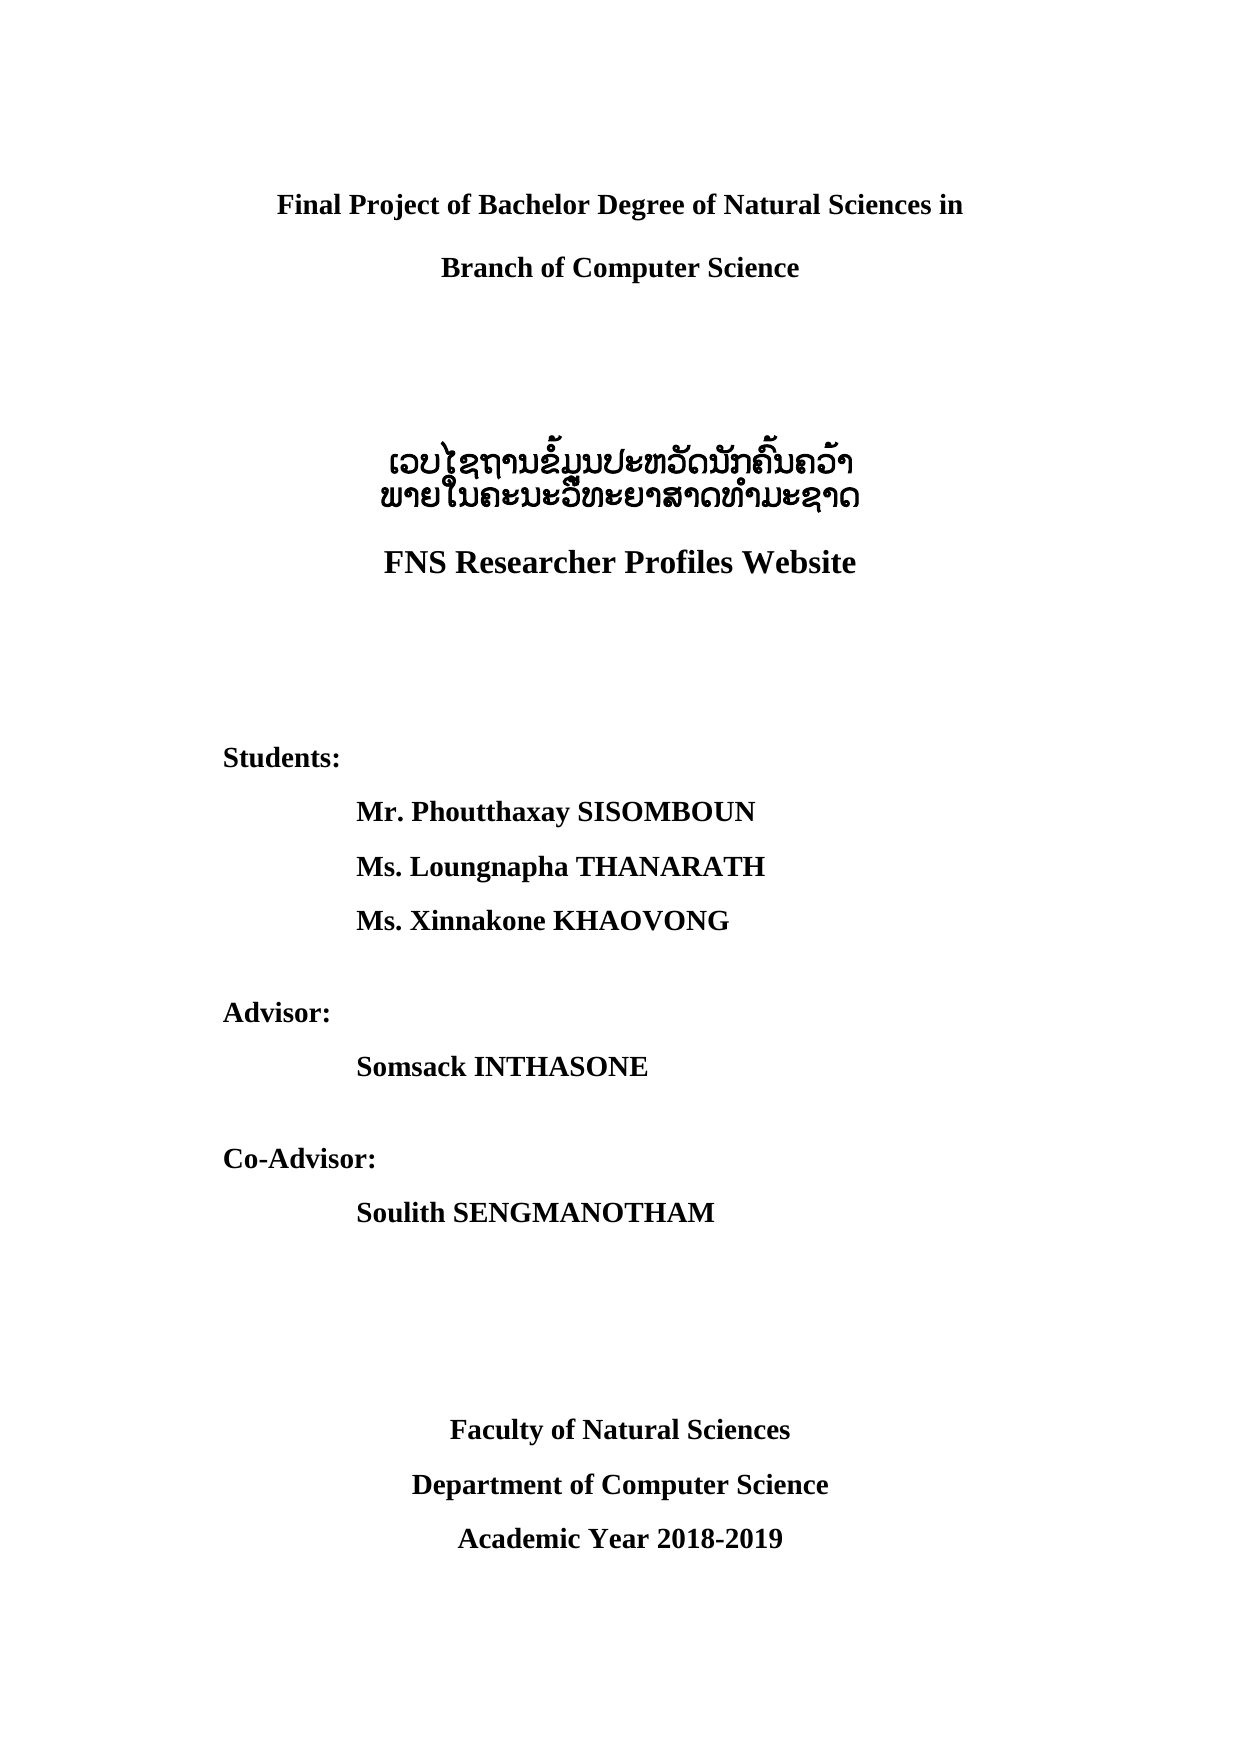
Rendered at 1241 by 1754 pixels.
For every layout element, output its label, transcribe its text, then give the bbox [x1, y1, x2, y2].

text Students: [223, 740, 1165, 773]
text ພາຍໃນຄະນະວິທະຍາສາດທໍາມະຊາດ [75, 479, 1165, 513]
text Ms. Loungnapha THANARATH [223, 849, 1165, 882]
text Branch of Computer Science [75, 250, 1165, 284]
text Mr. Phoutthaxay SISOMBOUN [223, 794, 1165, 828]
text Department of Computer Science [75, 1467, 1165, 1500]
text Advisor: [223, 995, 1165, 1028]
text ເວບໄຊຖານຂໍ້ມູນປະຫວັດນັກຄົ້ນຄວ້າ [447, 446, 1165, 479]
text Academic Year 2018-2019 [75, 1521, 1165, 1555]
text Faculty of Natural Sciences [75, 1412, 1165, 1446]
text Soulith SENGMANOTHAM [223, 1196, 1165, 1229]
text Co-Advisor: [223, 1141, 1165, 1175]
text FNS Researcher Profiles Website [75, 542, 1165, 580]
text Somsack INTHASONE [223, 1049, 1165, 1083]
text Ms. Xinnakone KHAOVONG [223, 903, 1165, 937]
text ເວບໄຊຖານຂໍ້ມູນປະຫວັດນັກຄົ້ນຄວ້າ [75, 446, 449, 479]
text Final Project of Bachelor Degree of Natural Sciences in [75, 187, 1165, 221]
